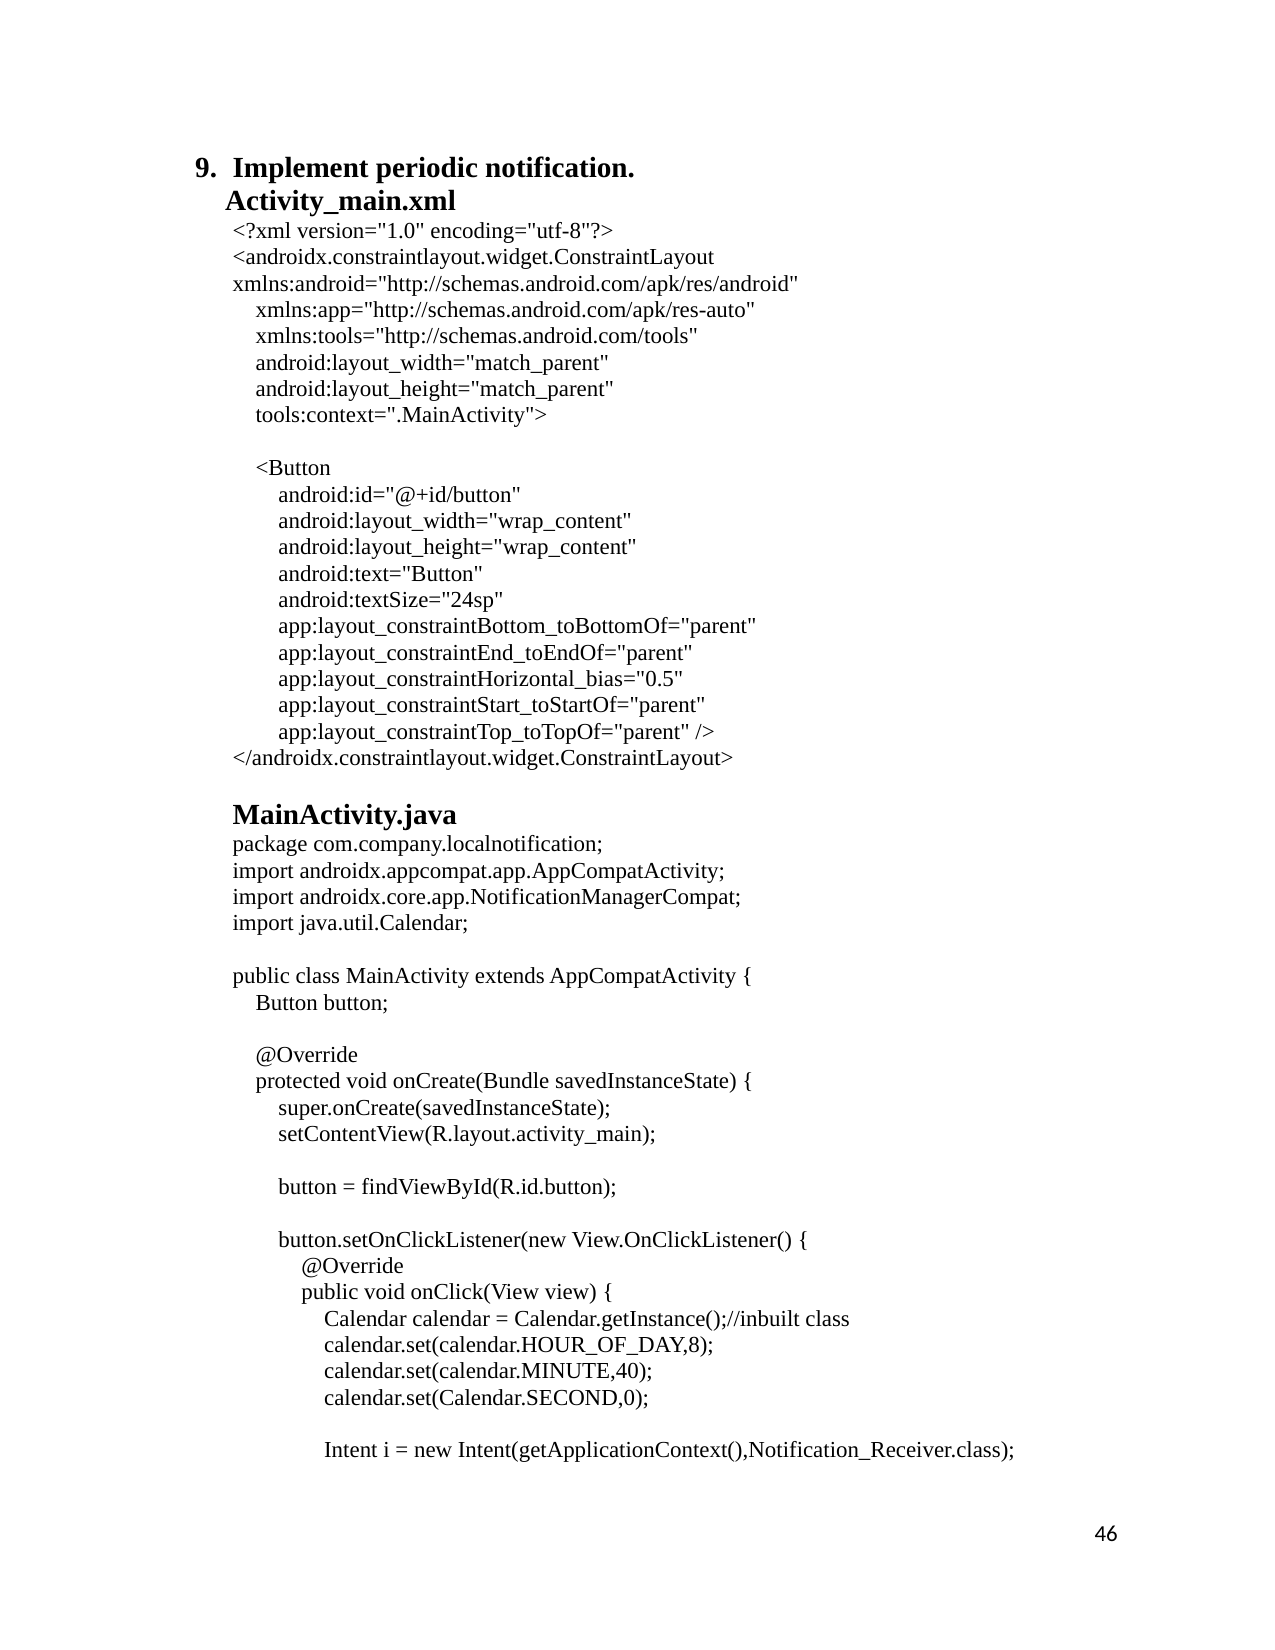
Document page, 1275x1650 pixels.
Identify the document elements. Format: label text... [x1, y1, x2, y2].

list android:textSize="24sp" [232, 586, 1117, 612]
list xmlns:app="http://schemas.android.com/apk/res-auto" [232, 296, 1117, 322]
list import androidx.core.app.NotificationManagerCompat; [232, 883, 1117, 909]
list setContentView(R.layout.activity_main); [232, 1120, 1117, 1147]
list android:layout_height="wrap_content" [232, 533, 1117, 560]
list Implement periodic notification. [195, 150, 1117, 183]
list calendar.set(Calendar.SECOND,0); [232, 1384, 1117, 1410]
list android:text="Button" [232, 560, 1117, 586]
list android:layout_width="match_parent" [232, 349, 1117, 375]
list calendar.set(calendar.HOUR_OF_DAY,8); [232, 1331, 1117, 1357]
list @Override [232, 1041, 1117, 1068]
list app:layout_constraintBottom_toBottomOf="parent" [232, 612, 1117, 639]
list Calendar calendar = Calendar.getInstance();//inbuilt class [232, 1305, 1117, 1331]
list <Button [232, 454, 1117, 481]
list public class MainActivity extends AppCompatActivity { [232, 962, 1117, 988]
list </androidx.constraintlayout.widget.ConstraintLayout> [232, 744, 1117, 771]
list <androidx.constraintlayout.widget.ConstraintLayout xmlns:android="http://schemas.android.com/apk/res/android" [232, 243, 1117, 296]
list public void onClick(View view) { [232, 1278, 1117, 1305]
list Intent i = new Intent(getApplicationContext(),Notification_Receiver.class); [232, 1437, 1117, 1463]
list MainActivity.java [232, 797, 1117, 830]
list super.onCreate(savedInstanceState); [232, 1094, 1117, 1120]
list calendar.set(calendar.MINUTE,40); [232, 1357, 1117, 1384]
list import androidx.appcompat.app.AppCompatActivity; [232, 857, 1117, 883]
list tools:context=".MainActivity"> [232, 402, 1117, 428]
list protected void onCreate(Bundle savedInstanceState) { [232, 1068, 1117, 1094]
list @Override [232, 1252, 1117, 1278]
list button = findViewById(R.id.button); [232, 1173, 1117, 1199]
list app:layout_constraintEnd_toEndOf="parent" [232, 639, 1117, 665]
list package com.company.localnotification; [232, 830, 1117, 857]
list app:layout_constraintStart_toStartOf="parent" [232, 691, 1117, 718]
list android:layout_width="wrap_content" [232, 507, 1117, 533]
list <?xml version="1.0" encoding="utf-8"?> [232, 217, 1117, 243]
list Activity_main.xml [225, 183, 1117, 217]
list android:id="@+id/button" [232, 481, 1117, 507]
list android:layout_height="match_parent" [232, 375, 1117, 402]
list app:layout_constraintTop_toTopOf="parent" /> [232, 718, 1117, 744]
list Button button; [232, 988, 1117, 1015]
list button.setOnClickListener(new View.OnClickListener() { [232, 1226, 1117, 1252]
list xmlns:tools="http://schemas.android.com/tools" [232, 322, 1117, 349]
list app:layout_constraintHorizontal_bias="0.5" [232, 665, 1117, 691]
list import java.util.Calendar; [232, 909, 1117, 936]
